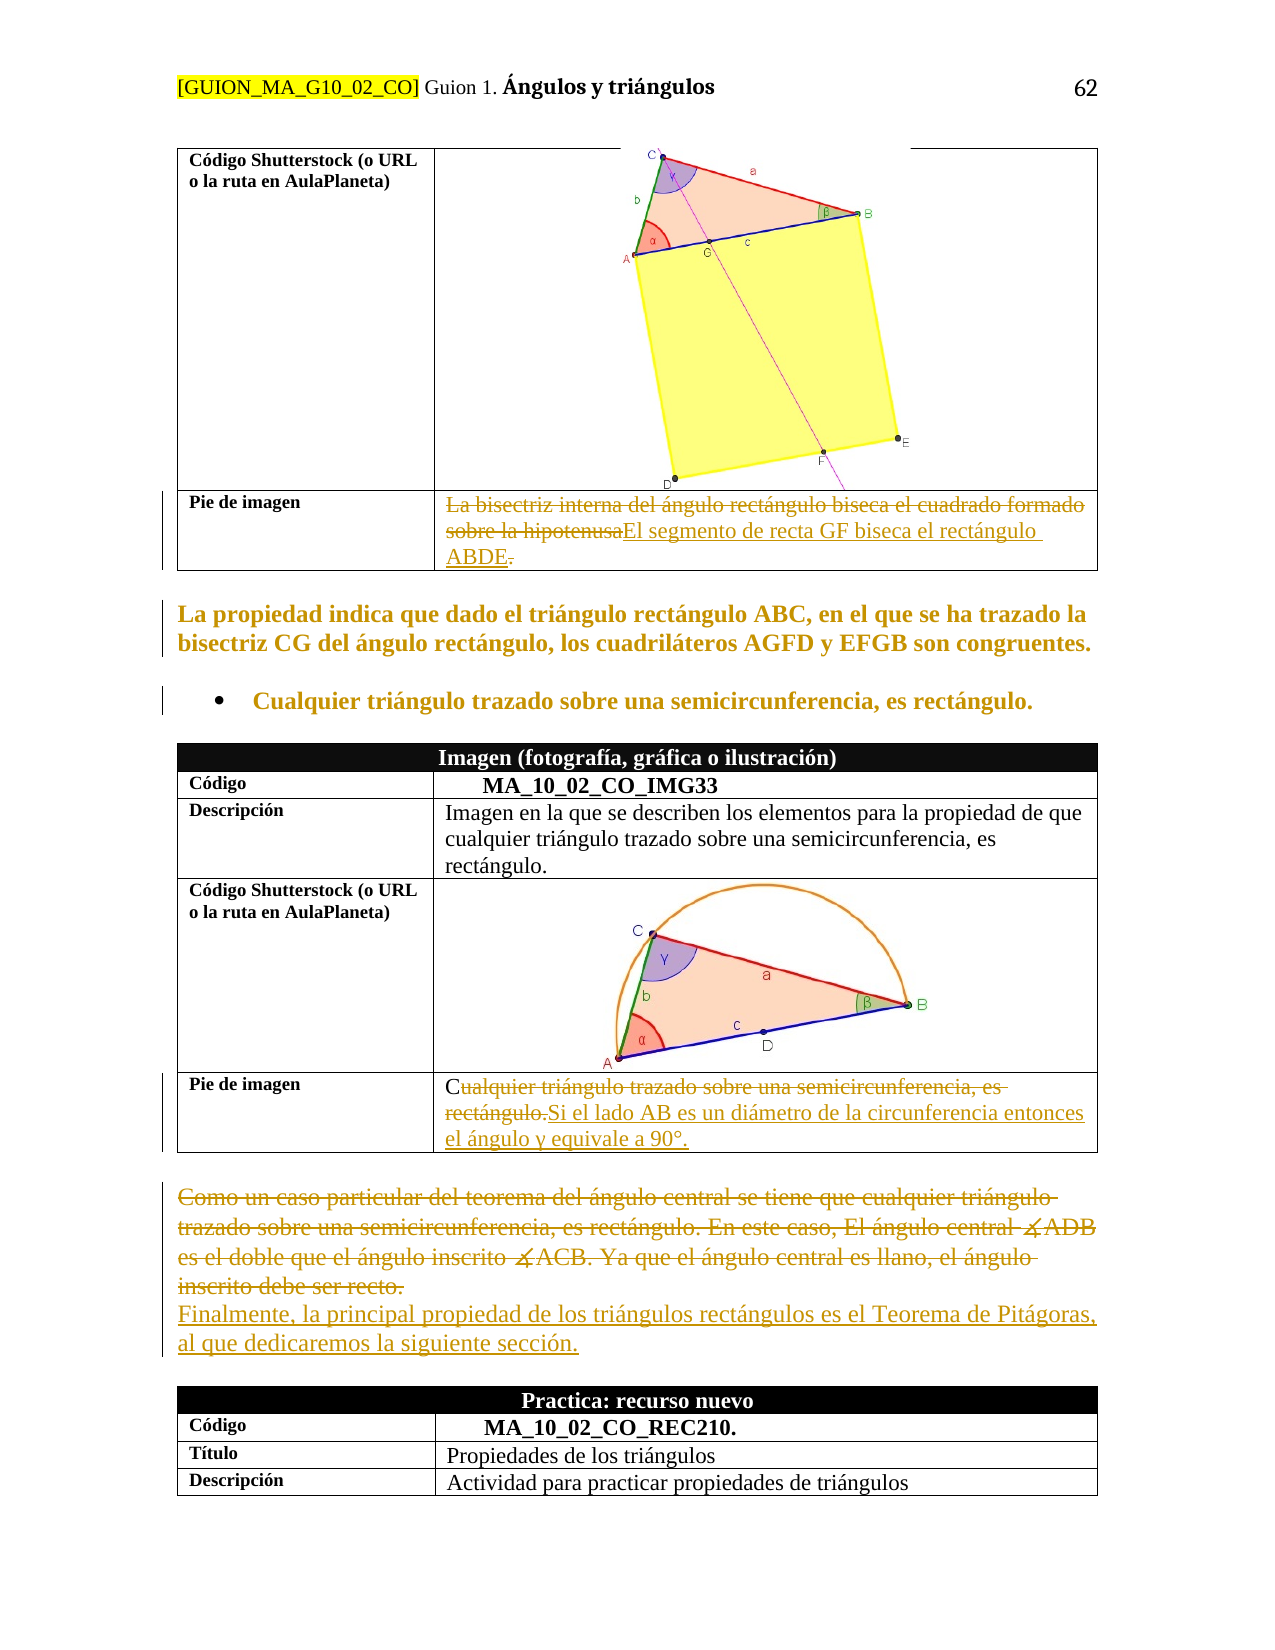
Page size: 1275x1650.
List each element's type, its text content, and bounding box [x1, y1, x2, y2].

table_header Practica: recurso nuevo [178, 1387, 1097, 1413]
table_cell [435, 149, 620, 490]
table_cell [435, 491, 1097, 570]
table_cell [434, 879, 603, 1072]
list Cualquier triángulo trazado sobre una semicircunferencia, es rectángulo. [215, 686, 1098, 714]
table_cell [434, 1073, 1097, 1152]
table_cell Título [178, 1442, 435, 1468]
picture [620, 148, 911, 490]
table_cell Descripción [178, 1469, 435, 1495]
table_cell Código [178, 772, 433, 798]
table_cell Código [178, 1414, 435, 1441]
table_cell Código Shutterstock (o URL o la ruta en AulaPlaneta) [178, 149, 434, 490]
table_cell [436, 1414, 1097, 1441]
table_cell Actividad para practicar propiedades de triángulos [436, 1469, 1097, 1495]
table_cell Pie de imagen [178, 491, 434, 570]
table_cell Imagen en la que se describen los elementos para la propiedad de que cualquier triángulo trazado sobre una semicircunferencia, es rectángulo. [434, 799, 1097, 878]
table_cell Descripción [178, 799, 433, 878]
table_cell Propiedades de los triángulos [436, 1442, 1097, 1468]
table_cell [928, 879, 1097, 1072]
table_cell Código Shutterstock (o URL o la ruta en AulaPlaneta) [178, 879, 433, 1072]
text La propiedad indica que dado el triángulo rectángulo ABC, en el que se ha trazado la bisectriz CG del ángulo rectángulo, los cuadriláteros AGFD y EFGB son congruentes. [177, 599, 1098, 657]
table_cell MA_10_02_CO_IMG33 [434, 772, 1097, 798]
table_cell [911, 149, 1097, 490]
table_header Imagen (fotografía, gráfica o ilustración) [178, 744, 1097, 771]
picture [603, 879, 928, 1072]
table_cell Pie de imagen [178, 1073, 433, 1152]
